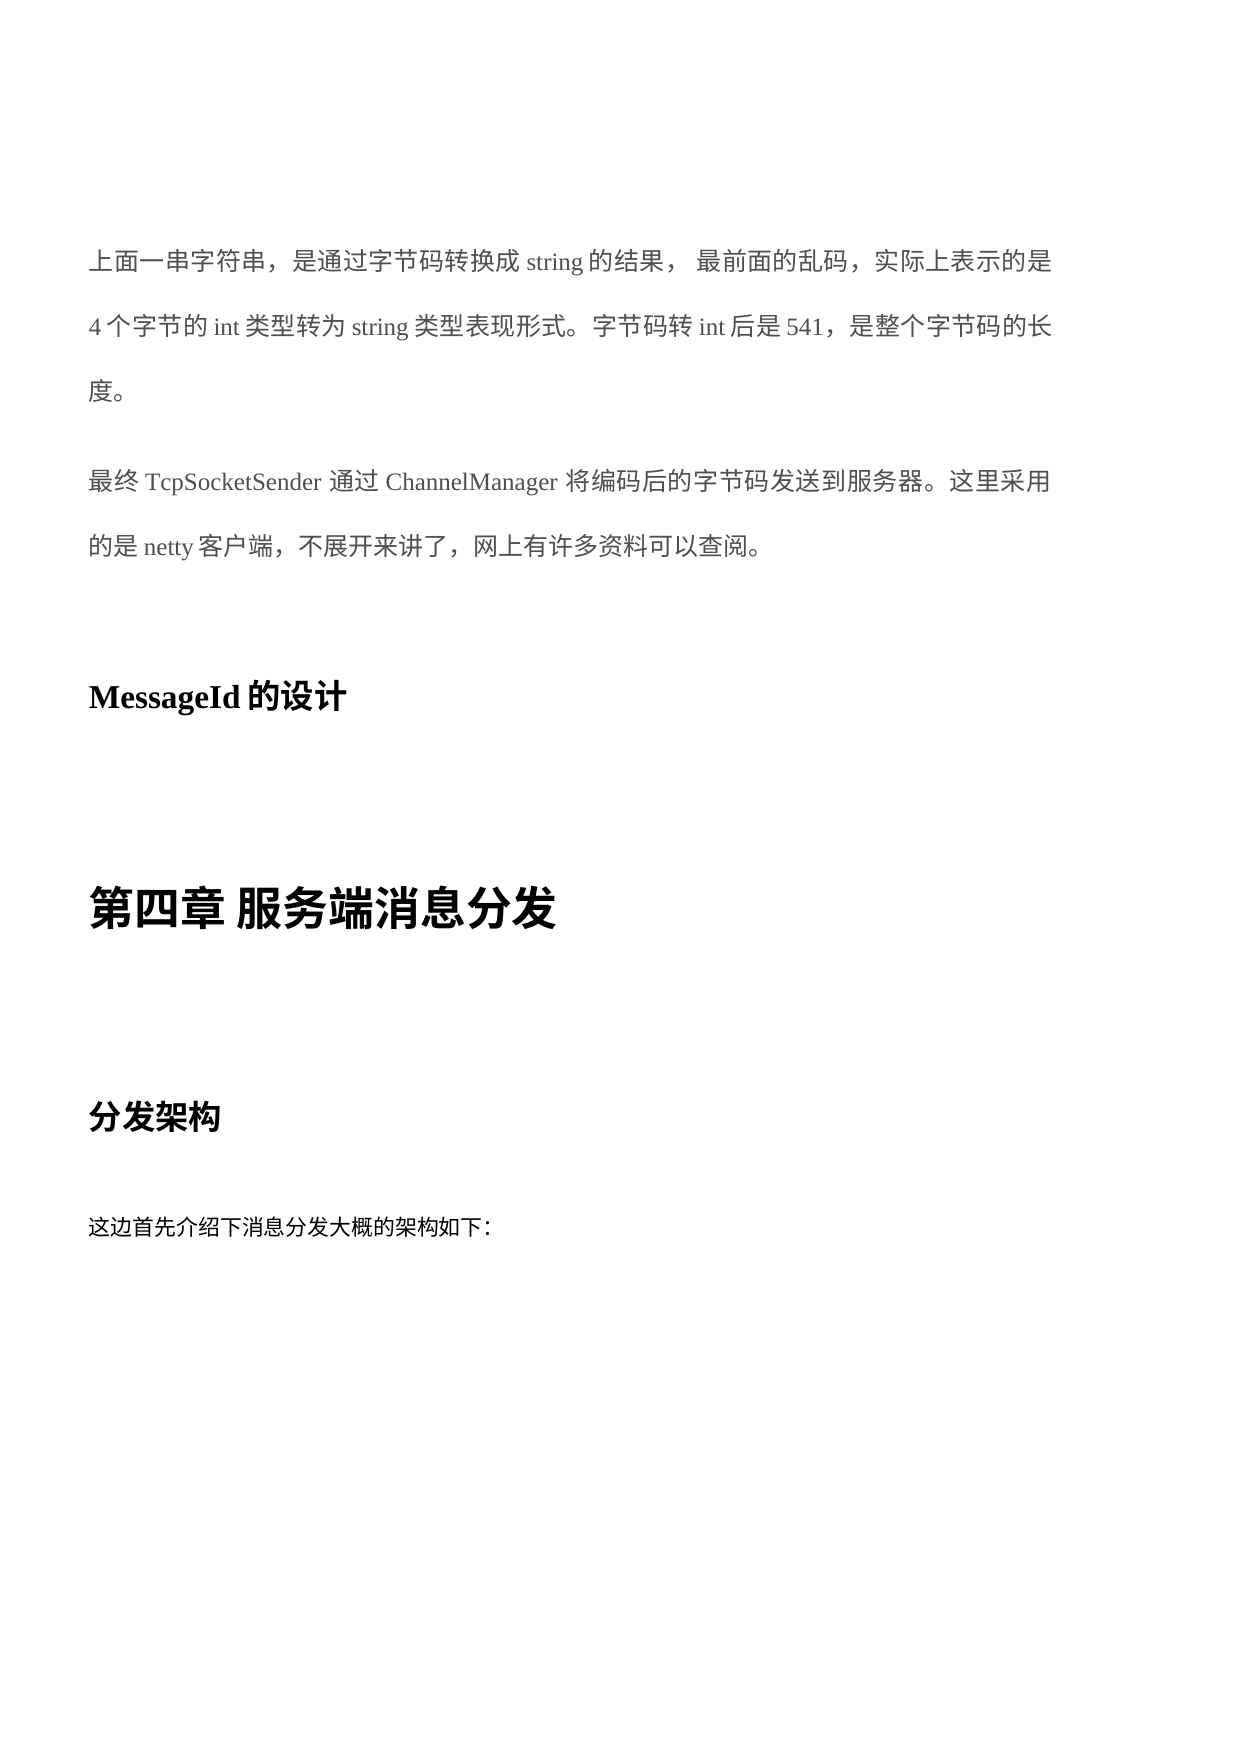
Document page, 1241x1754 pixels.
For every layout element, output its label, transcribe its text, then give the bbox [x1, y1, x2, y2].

text 上面一串字符串，是通过字节码转换成string的结果， 最前面的乱码，实际上表示的是4个字节的int类型转为string类型表现形式。字节码转int后是541，是整个字节码的长度。 [89, 227, 1053, 422]
subtitle 第四章 服务端消息分发 [89, 857, 1053, 954]
subtitle 分发架构 [89, 1082, 1053, 1147]
text 最终TcpSocketSender 通过ChannelManager 将编码后的字节码发送到服务器。这里采用的是netty客户端，不展开来讲了，网上有许多资料可以查阅。 [89, 447, 1053, 577]
subtitle MessageId的设计 [89, 662, 1053, 727]
text 这边首先介绍下消息分发大概的架构如下： [89, 1209, 1053, 1242]
